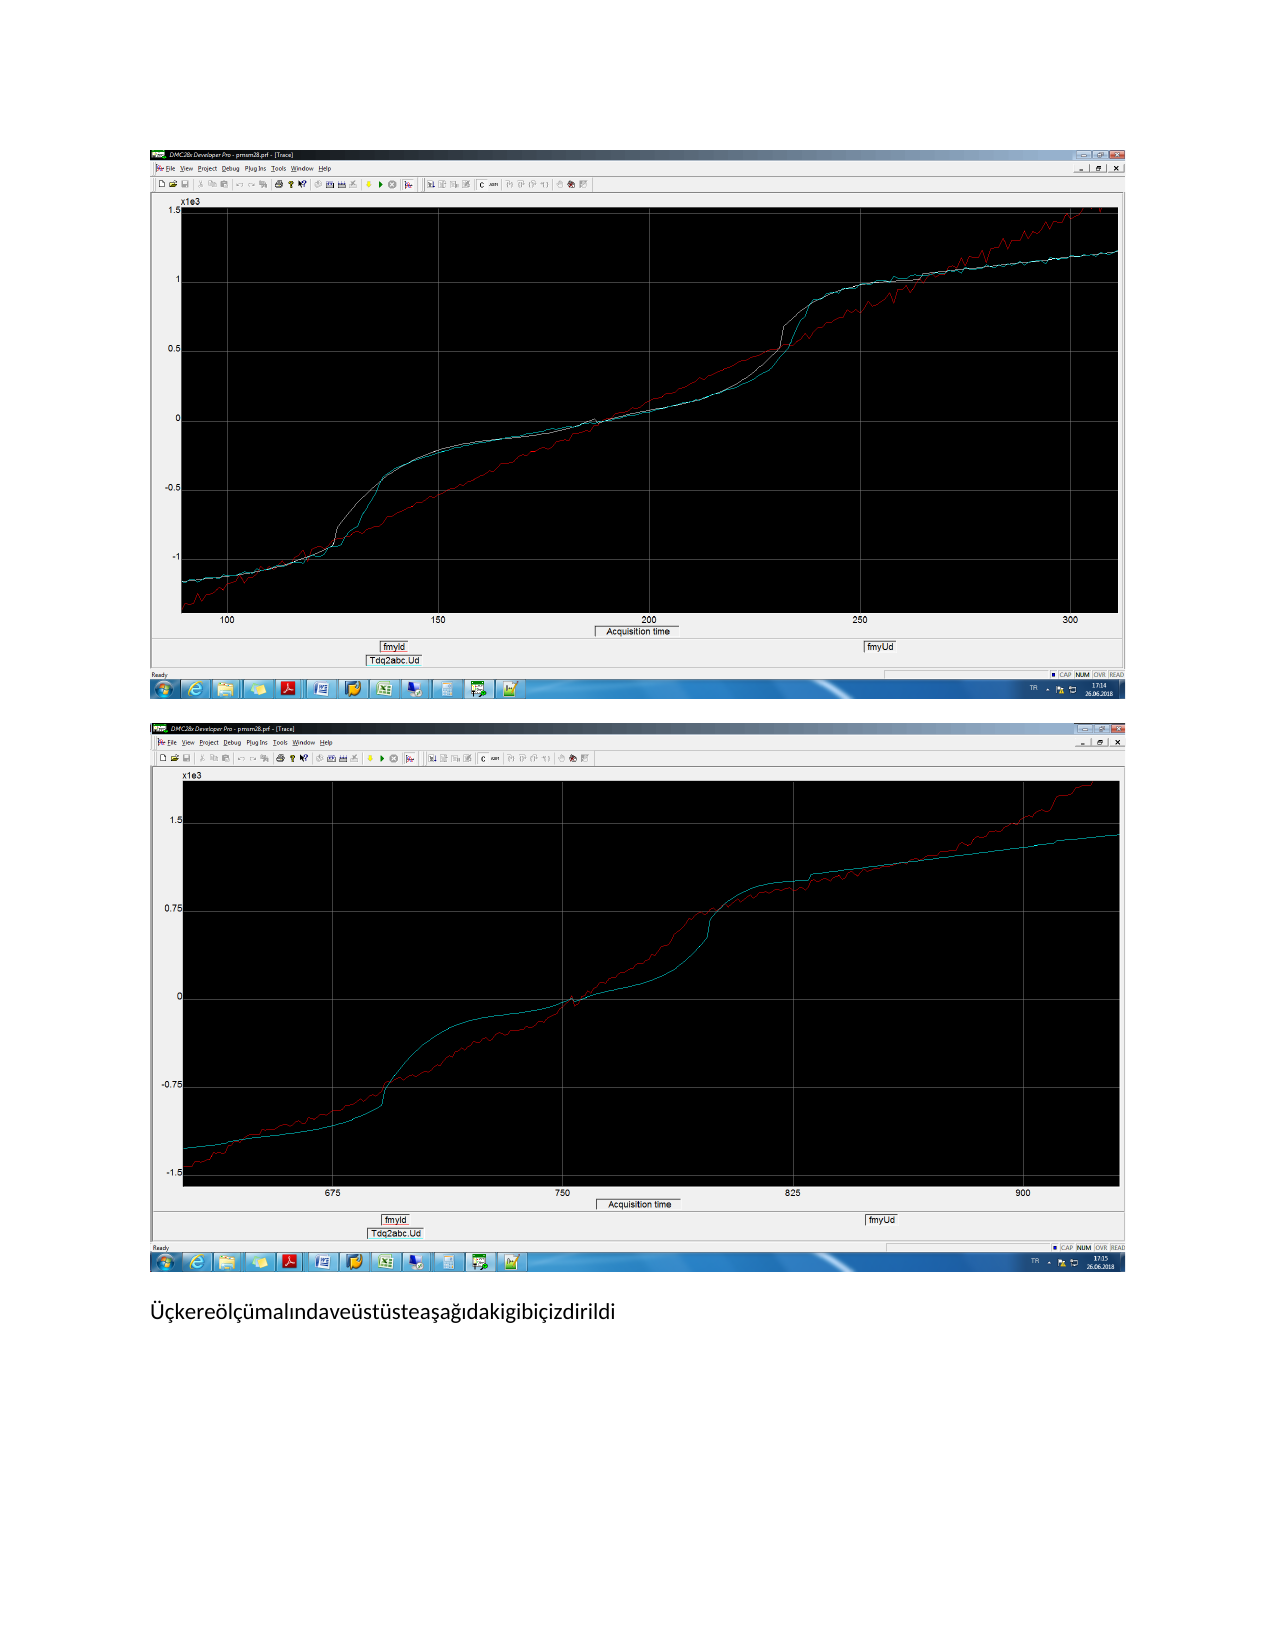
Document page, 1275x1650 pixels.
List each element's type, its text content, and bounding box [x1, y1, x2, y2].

text Üçkereölçümalındaveüstüsteaşağıdakigibiçizdirildi [150, 1297, 1125, 1325]
picture [150, 723, 1125, 1272]
picture [150, 150, 1125, 699]
